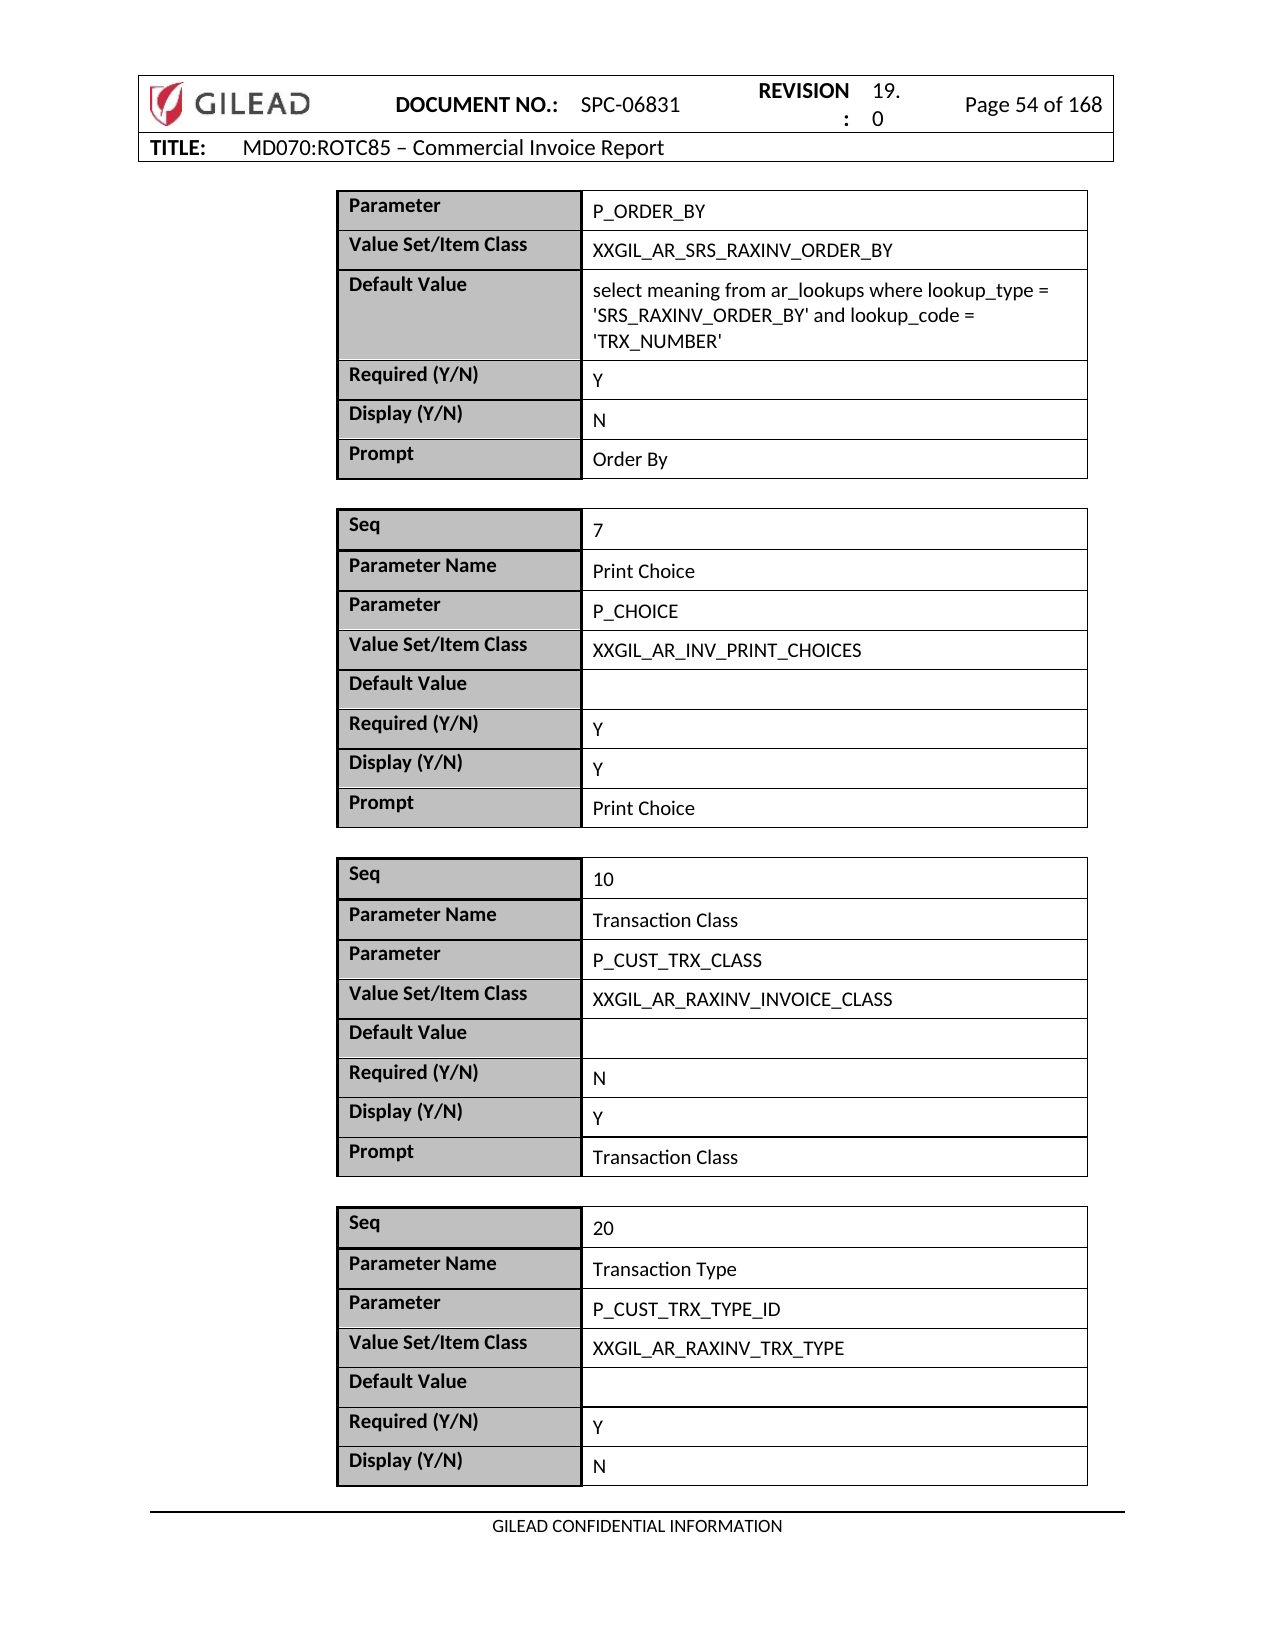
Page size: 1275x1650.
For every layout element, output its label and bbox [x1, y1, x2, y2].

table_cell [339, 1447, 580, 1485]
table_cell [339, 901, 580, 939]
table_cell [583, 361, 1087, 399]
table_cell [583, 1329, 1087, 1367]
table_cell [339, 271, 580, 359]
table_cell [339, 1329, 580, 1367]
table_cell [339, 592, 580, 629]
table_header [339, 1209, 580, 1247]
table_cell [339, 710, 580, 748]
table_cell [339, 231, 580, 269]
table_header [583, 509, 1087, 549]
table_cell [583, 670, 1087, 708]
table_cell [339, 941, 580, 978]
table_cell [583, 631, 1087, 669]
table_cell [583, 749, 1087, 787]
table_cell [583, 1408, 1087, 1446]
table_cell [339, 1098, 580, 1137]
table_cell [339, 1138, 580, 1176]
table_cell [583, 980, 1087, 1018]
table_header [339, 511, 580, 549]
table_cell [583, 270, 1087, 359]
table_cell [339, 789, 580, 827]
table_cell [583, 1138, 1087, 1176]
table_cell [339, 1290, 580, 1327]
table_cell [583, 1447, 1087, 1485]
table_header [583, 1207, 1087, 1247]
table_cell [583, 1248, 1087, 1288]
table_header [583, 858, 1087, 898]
picture [150, 82, 310, 126]
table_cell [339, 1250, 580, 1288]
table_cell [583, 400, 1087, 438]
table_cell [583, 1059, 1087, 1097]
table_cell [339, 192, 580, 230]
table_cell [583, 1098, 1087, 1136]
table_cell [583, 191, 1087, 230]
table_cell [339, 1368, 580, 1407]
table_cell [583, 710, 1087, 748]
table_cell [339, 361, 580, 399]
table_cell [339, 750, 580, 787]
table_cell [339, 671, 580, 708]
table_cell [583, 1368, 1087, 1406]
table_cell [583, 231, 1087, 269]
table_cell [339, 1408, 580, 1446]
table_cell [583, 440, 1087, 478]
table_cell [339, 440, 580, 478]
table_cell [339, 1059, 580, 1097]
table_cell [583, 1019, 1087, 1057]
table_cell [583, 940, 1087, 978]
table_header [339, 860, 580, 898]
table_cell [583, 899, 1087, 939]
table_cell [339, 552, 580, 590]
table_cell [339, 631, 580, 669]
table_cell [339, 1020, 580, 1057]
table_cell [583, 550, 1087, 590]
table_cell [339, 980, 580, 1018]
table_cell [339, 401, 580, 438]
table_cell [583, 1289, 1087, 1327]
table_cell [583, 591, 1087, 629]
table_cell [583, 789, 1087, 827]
